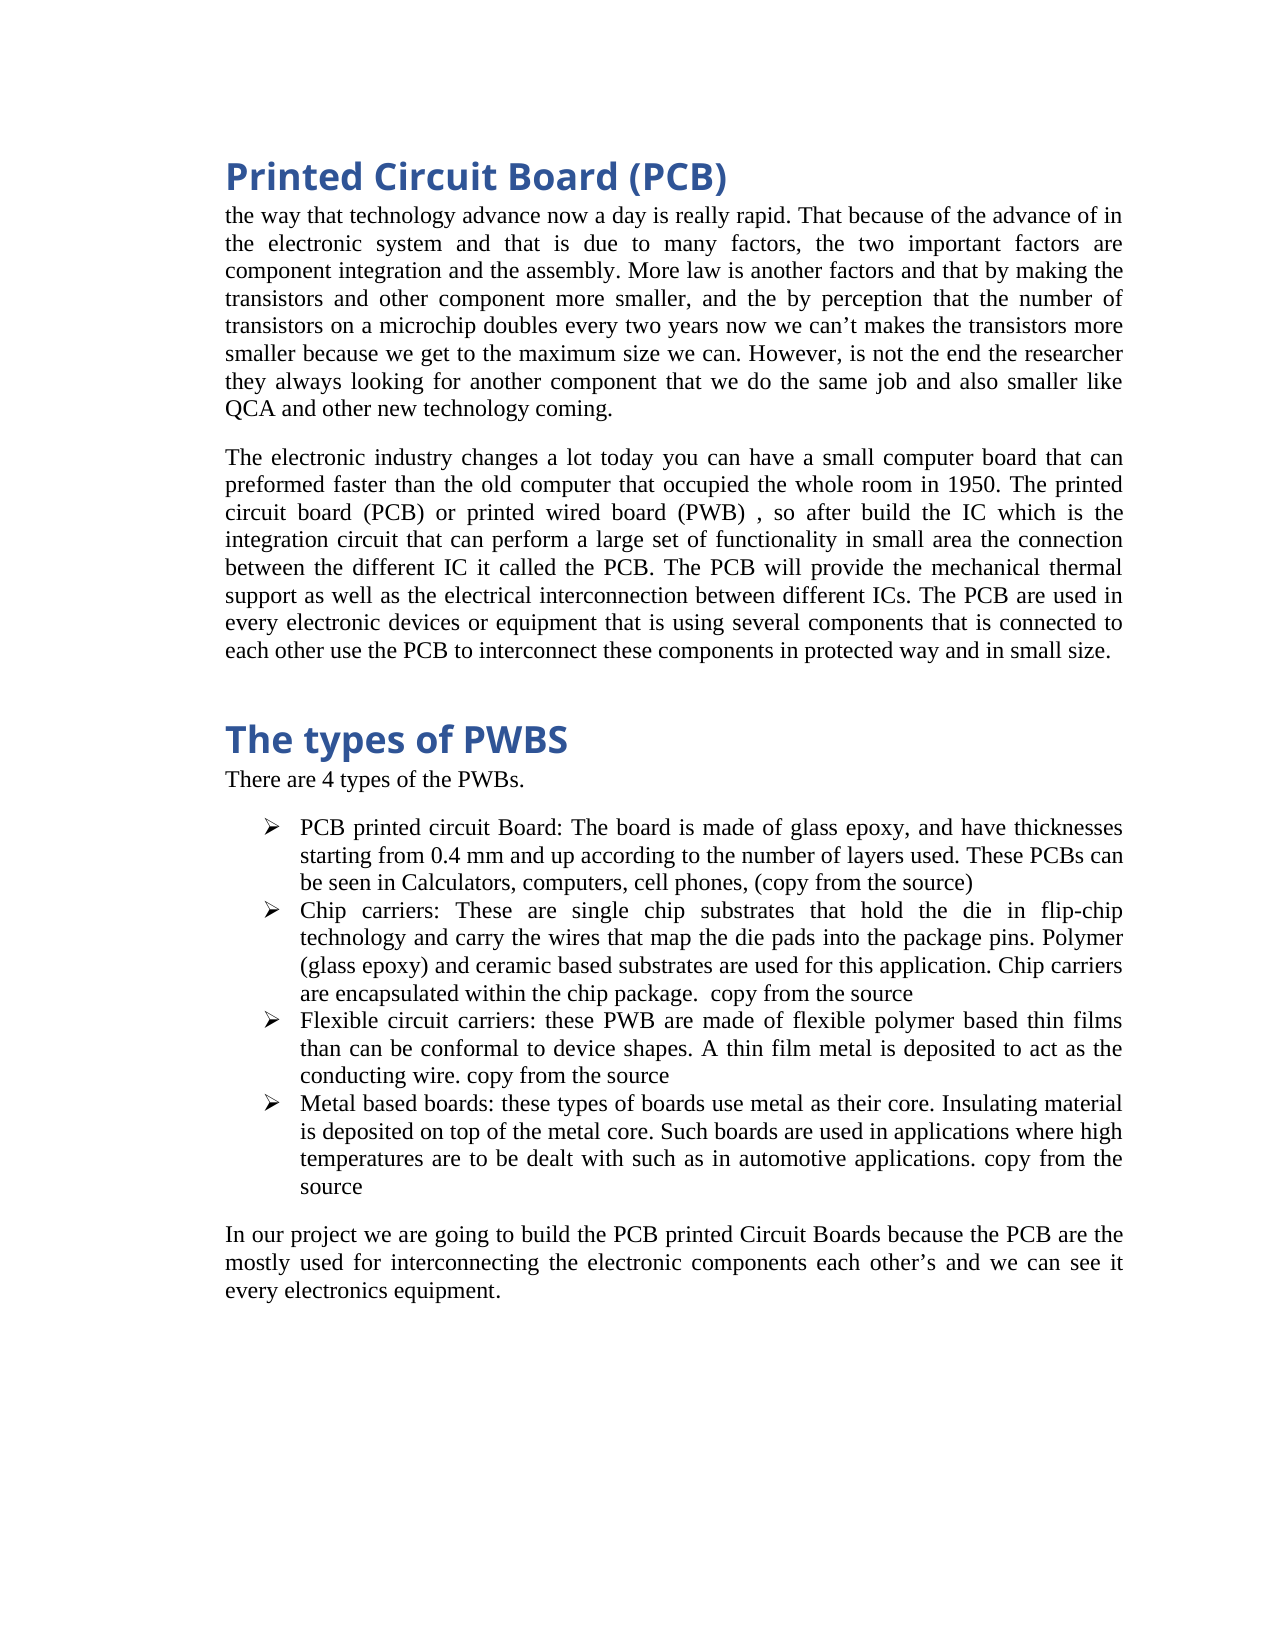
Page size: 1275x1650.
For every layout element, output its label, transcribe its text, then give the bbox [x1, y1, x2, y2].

text The electronic industry changes a lot today you can have a small computer board that can preformed faster than the old computer that occupied the whole room in 1950. The printed circuit board (PCB) or printed wired board (PWB) , so after build the IC which is the integration circuit that can perform a large set of functionality in small area the connection between the different IC it called the PCB. The PCB will provide the mechanical thermal support as well as the electrical interconnection between different ICs. The PCB are used in every electronic devices or equipment that is using several components that is connected to each other use the PCB to interconnect these components in protected way and in small size. [225, 443, 1125, 663]
text the way that technology advance now a day is really rapid. That because of the advance of in the electronic system and that is due to many factors, the two important factors are component integration and the assembly. More law is another factors and that by making the transistors and other component more smaller, and the by perception that the number of transistors on a microchip doubles every two years now we can’t makes the transistors more smaller because we get to the maximum size we can. However, is not the end the researcher they always looking for another component that we do the same job and also smaller like QCA and other new technology coming. [225, 201, 1125, 422]
subtitle Printed Circuit Board (PCB) [225, 150, 1125, 201]
list PCB printed circuit Board: The board is made of glass epoxy, and have thicknesses starting from 0.4 mm and up according to the number of layers used. These PCBs can be seen in Calculators, computers, cell phones, (copy from the source) [262, 813, 1125, 896]
list Metal based boards: these types of boards use metal as their core. Insulating material is deposited on top of the metal core. Such boards are used in applications where high temperatures are to be dealt with such as in automotive applications. copy from the source [262, 1089, 1125, 1199]
list Chip carriers: These are single chip substrates that hold the die in flip-chip technology and carry the wires that map the die pads into the package pins. Polymer (glass epoxy) and ceramic based substrates are used for this application. Chip carriers are encapsulated within the chip package. copy from the source [262, 896, 1125, 1006]
subtitle The types of PWBS [225, 713, 1125, 764]
text In our project we are going to build the PCB printed Circuit Boards because the PCB are the mostly used for interconnecting the electronic components each other’s and we can see it every electronics equipment. [225, 1220, 1125, 1305]
list Flexible circuit carriers: these PWB are made of flexible polymer based thin films than can be conformal to device shapes. A thin film metal is deposited to act as the conducting wire. copy from the source [262, 1006, 1125, 1089]
text There are 4 types of the PWBs. [225, 764, 1125, 792]
